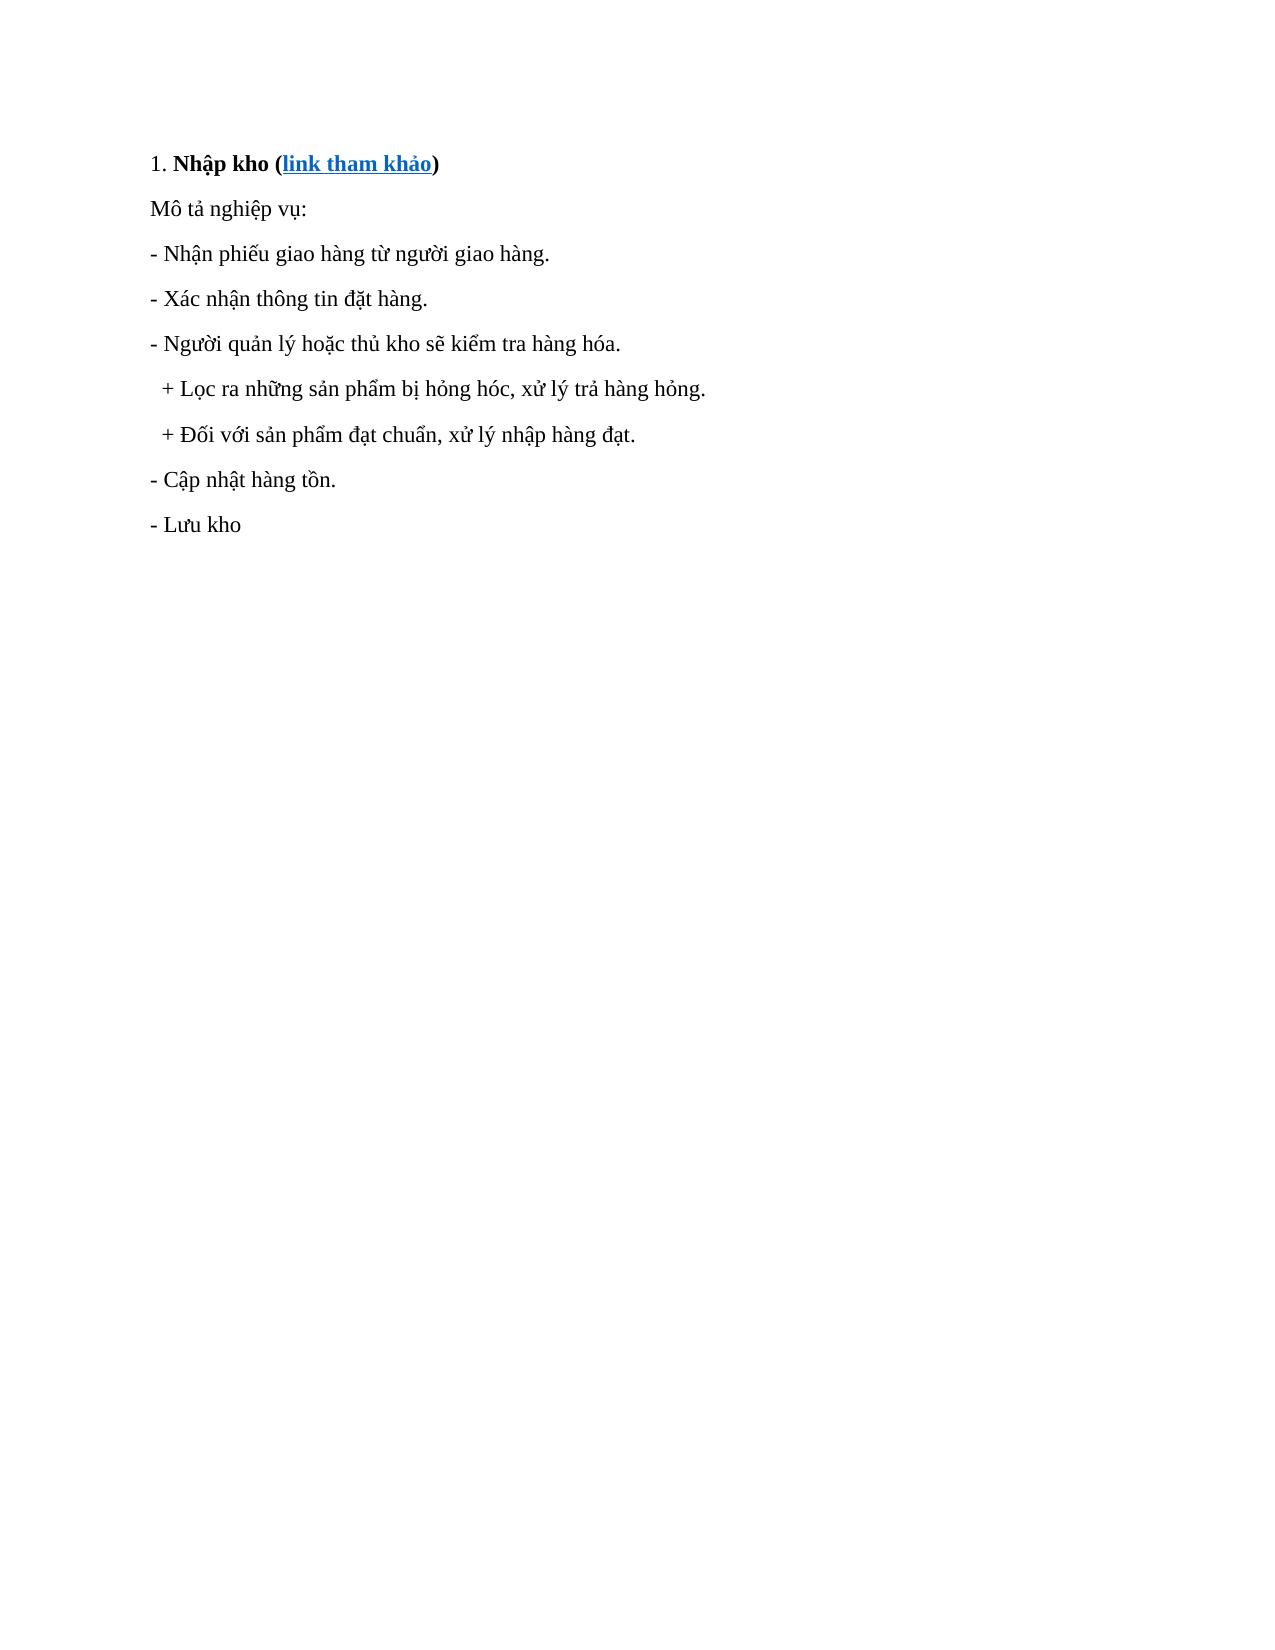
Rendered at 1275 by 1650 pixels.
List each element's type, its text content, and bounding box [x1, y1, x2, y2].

text + Lọc ra những sản phẩm bị hỏng hóc, xử lý trả hàng hỏng. [150, 376, 1125, 402]
text - Cập nhật hàng tồn. [150, 466, 1125, 492]
text - Nhận phiếu giao hàng từ người giao hàng. [150, 240, 1125, 267]
text Mô tả nghiệp vụ: [150, 195, 1125, 221]
text - Người quản lý hoặc thủ kho sẽ kiểm tra hàng hóa. [150, 330, 1125, 357]
text 1. Nhập kho (link tham khảo) [150, 150, 1125, 176]
text - Lưu kho [150, 511, 1125, 537]
text + Đối với sản phẩm đạt chuẩn, xử lý nhập hàng đạt. [150, 421, 1125, 447]
text - Xác nhận thông tin đặt hàng. [150, 285, 1125, 312]
